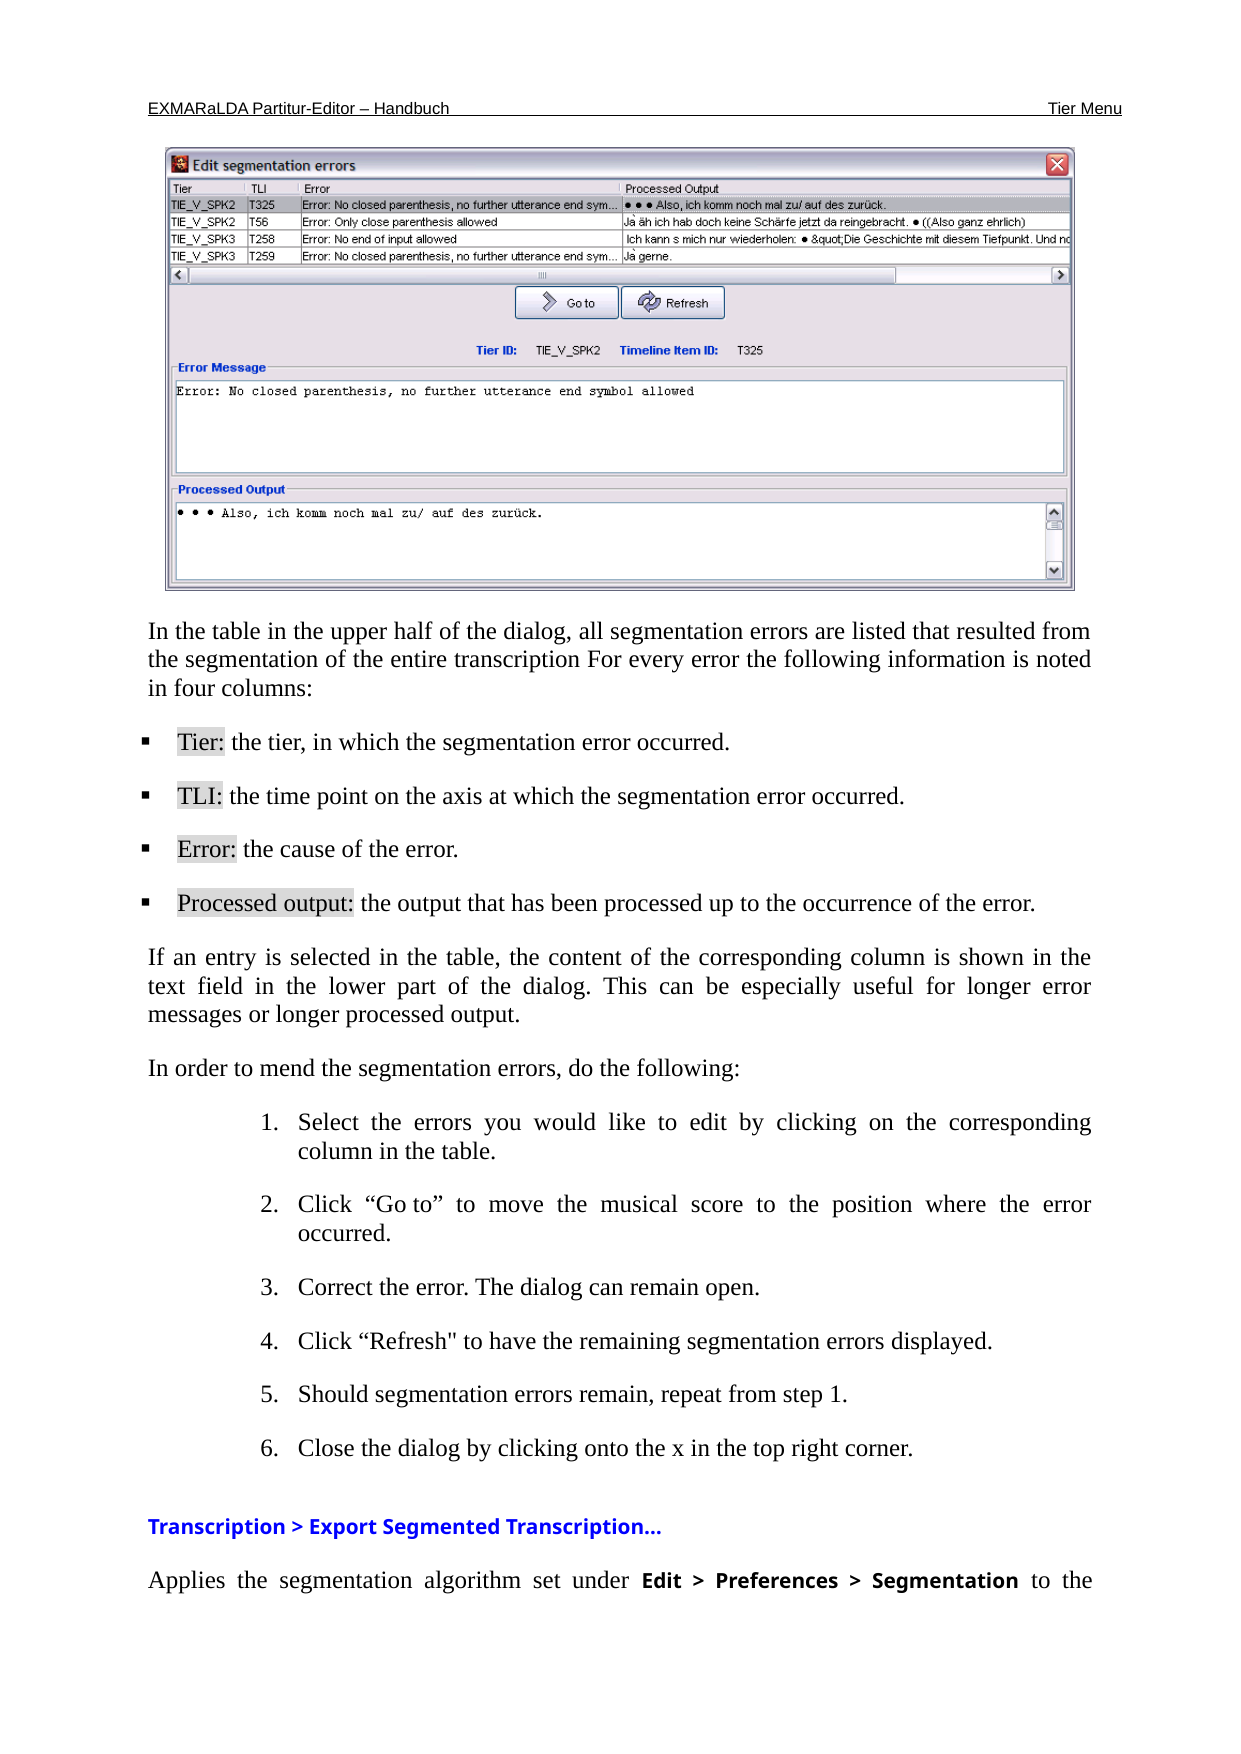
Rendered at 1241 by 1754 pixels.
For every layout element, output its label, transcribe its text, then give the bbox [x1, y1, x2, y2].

list Error: the cause of the error. [139, 834, 1093, 863]
list Correct the error. The dialog can remain open. [260, 1272, 1093, 1301]
list Tier: the tier, in which the segmentation error occurred. [225, 727, 1093, 756]
list Processed output: the output that has been processed up to the occurrence of the error. [354, 888, 1093, 917]
list Click “Refresh" to have the remaining segmentation errors displayed. [260, 1326, 1093, 1354]
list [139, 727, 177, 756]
list TLI: the time point on the axis at which the segmentation error occurred. [223, 781, 1093, 809]
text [148, 1565, 1093, 1595]
list Select the errors you would like to edit by clicking on the corresponding column in the table. [260, 1107, 1093, 1164]
text In order to mend the segmentation errors, do the following: [148, 1053, 1093, 1082]
picture [165, 147, 1075, 591]
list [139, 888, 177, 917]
subtitle Transcription > Export Segmented Transcription… [148, 1512, 1093, 1540]
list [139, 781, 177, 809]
list Click “Go to” to move the musical score to the position where the error occurred. [260, 1189, 1093, 1247]
list Should segmentation errors remain, repeat from step 1. [260, 1379, 1093, 1408]
text In the table in the upper half of the dialog, all segmentation errors are listed that resulted from the segmentation of the entire transcription For every error the following information is noted in four columns: [148, 616, 1093, 702]
text If an entry is selected in the table, the content of the corresponding column is shown in the text field in the lower part of the dialog. This can be especially useful for longer error messages or longer processed output. [148, 942, 1093, 1028]
list Close the dialog by clicking onto the x in the top right corner. [260, 1433, 1093, 1462]
